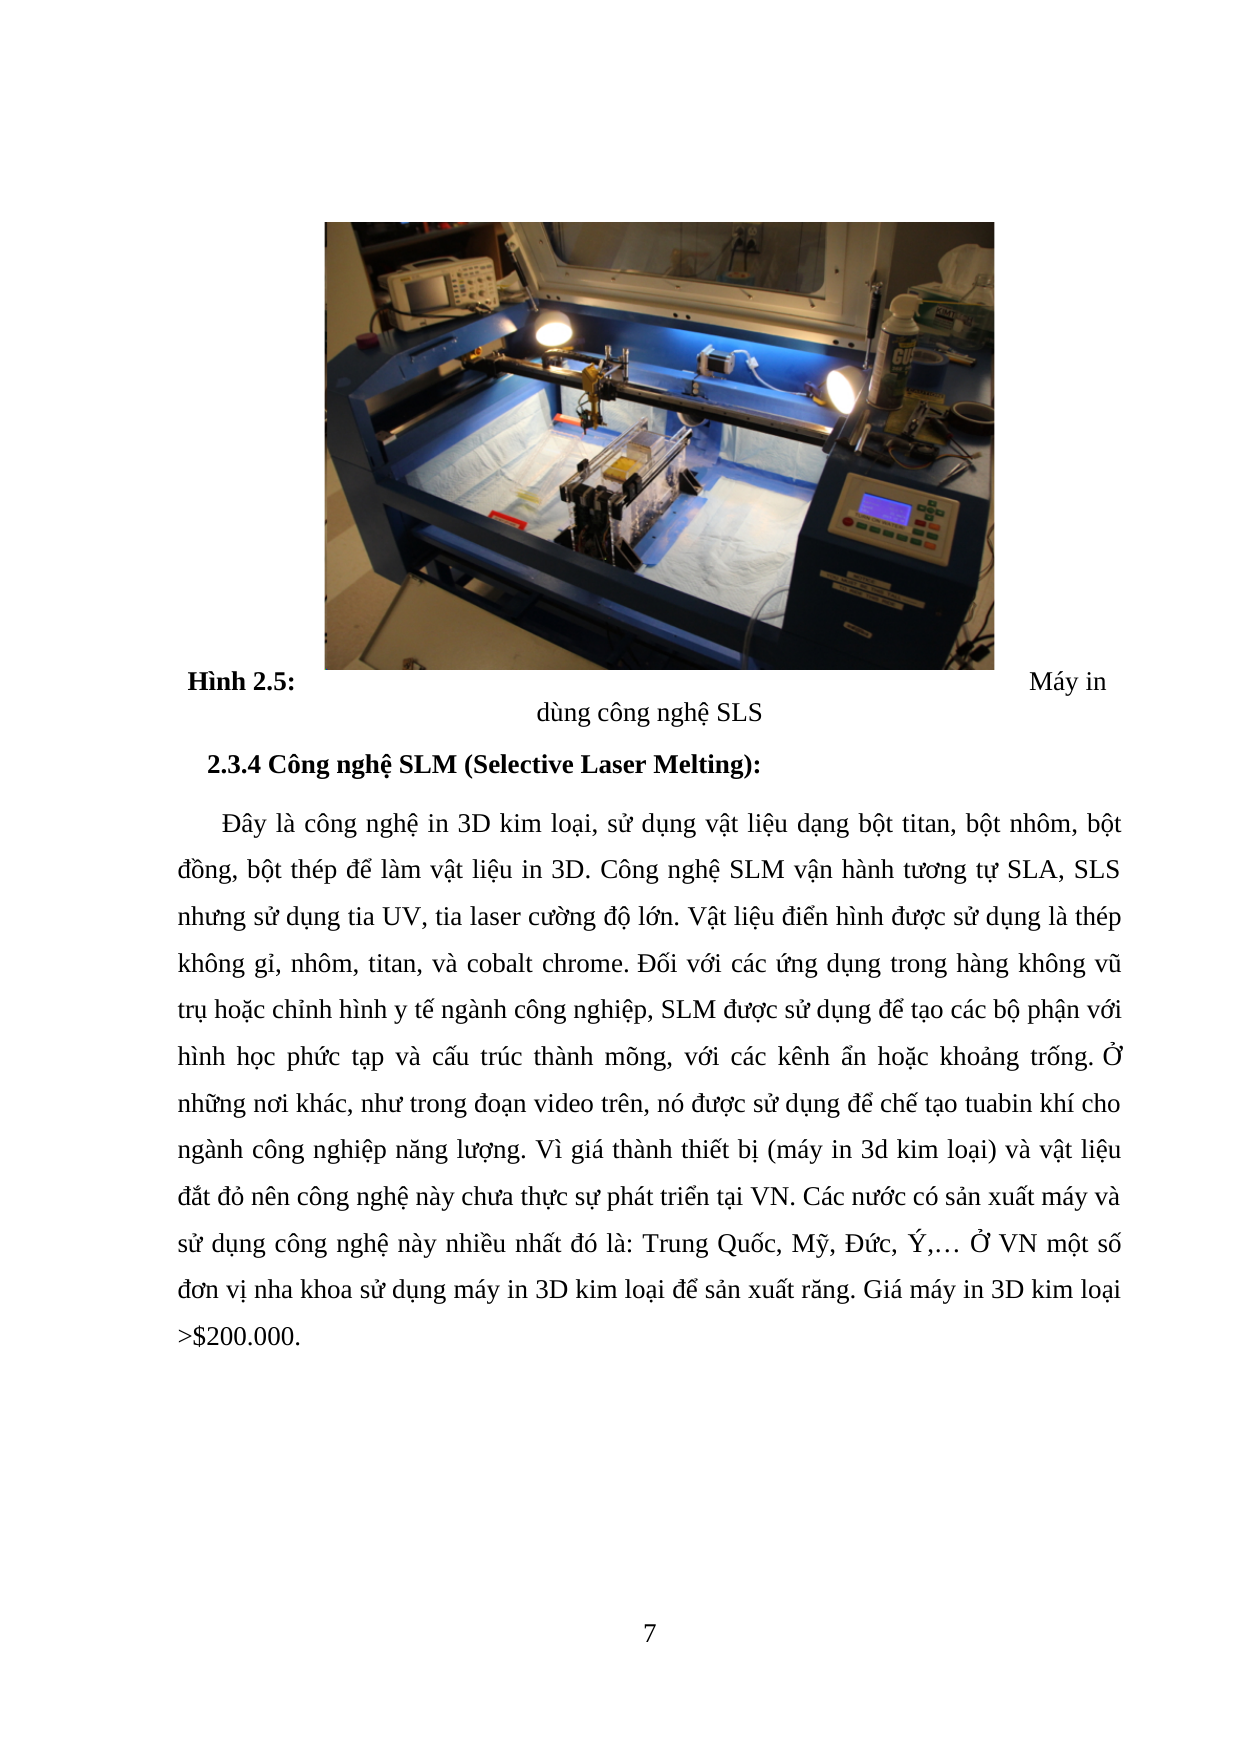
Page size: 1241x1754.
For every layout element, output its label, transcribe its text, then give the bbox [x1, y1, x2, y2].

subtitle 2.3.4 Công nghệ SLM (Selective Laser Melting): [207, 748, 1122, 779]
picture [324, 222, 995, 670]
text Đây là công nghệ in 3D kim loại, sử dụng vật liệu dạng bột titan, bột nhôm, bột đồng, bột thép để làm vật liệu in 3D. Công nghệ SLM vận hành tương tự SLA, SLS nhưng sử dụng tia UV, tia laser cường độ lớn. Vật liệu điển hình được sử dụng là thép không gỉ, nhôm, titan, và cobalt chrome. Đối với các ứng dụng trong hàng không vũ trụ hoặc chỉnh hình y tế ngành công nghiệp, SLM được sử dụng để tạo các bộ phận với hình học phức tạp và cấu trúc thành mõng, với các kênh ẩn hoặc khoảng trống. Ở những nơi khác, như trong đoạn video trên, nó được sử dụng để chế tạo tuabin khí cho ngành công nghiệp năng lượng. Vì giá thành thiết bị (máy in 3d kim loại) và vật liệu đắt đỏ nên công nghệ này chưa thực sự phát triển tại VN. Các nước có sản xuất máy và sử dụng công nghệ này nhiều nhất đó là: Trung Quốc, Mỹ, Đức, Ý,… Ở VN một số đơn vị nha khoa sử dụng máy in 3D kim loại để sản xuất răng. Giá máy in 3D kim loại >$200.000. [177, 807, 1122, 1351]
